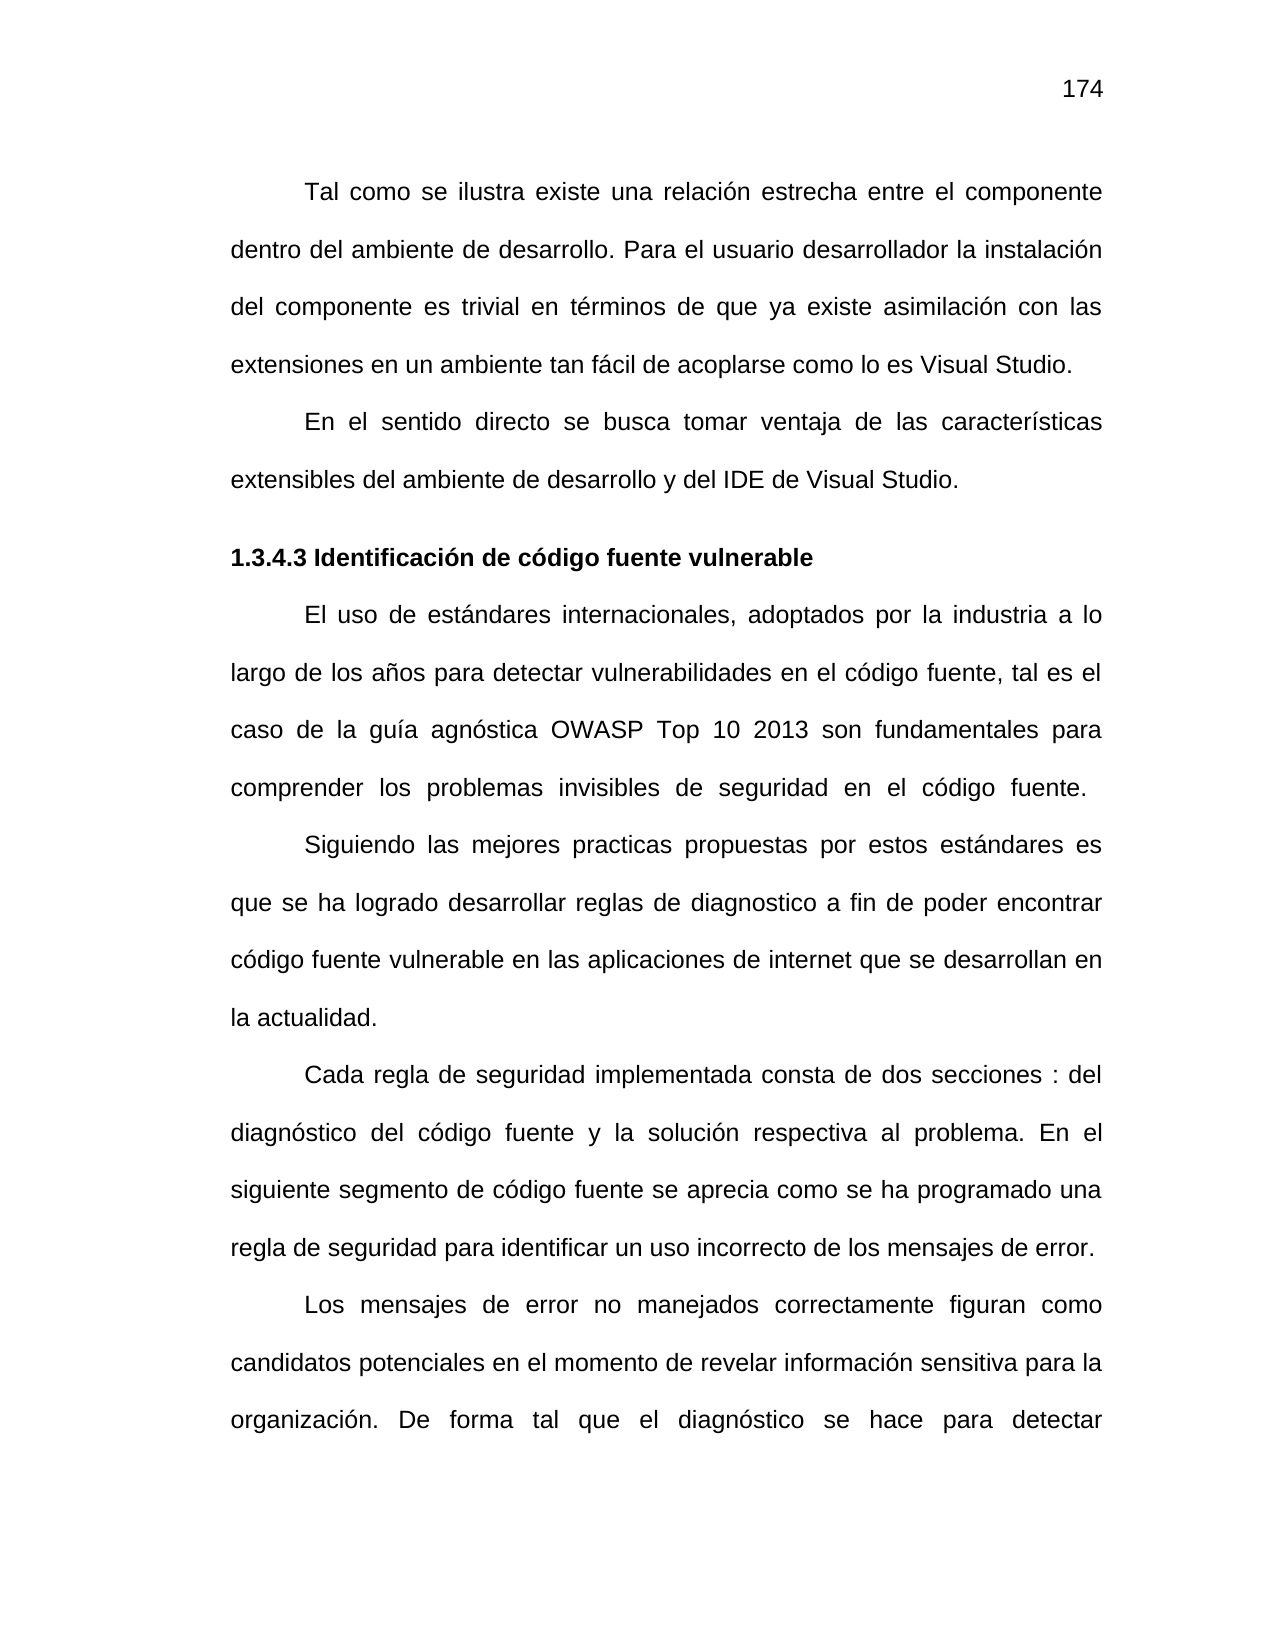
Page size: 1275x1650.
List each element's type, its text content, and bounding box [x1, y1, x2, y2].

text El uso de estándares internacionales, adoptados por la industria a lo largo de los años para detectar vulnerabilidades en el código fuente, tal es el caso de la guía agnóstica OWASP Top 10 2013 son fundamentales para comprender los problemas invisibles de seguridad en el código fuente. Siguiendo las mejores practicas propuestas por estos estándares es que se ha logrado desarrollar reglas de diagnostico a fin de poder encontrar código fuente vulnerable en las aplicaciones de internet que se desarrollan en la actualidad. [230, 601, 1104, 1032]
text En el sentido directo se busca tomar ventaja de las características extensibles del ambiente de desarrollo y del IDE de Visual Studio. [230, 407, 1104, 493]
text Cada regla de seguridad implementada consta de dos secciones : del diagnóstico del código fuente y la solución respectiva al problema. En el siguiente segmento de código fuente se aprecia como se ha programado una regla de seguridad para identificar un uso incorrecto de los mensajes de error. [230, 1061, 1104, 1262]
subtitle 1.3.4.3 Identificación de código fuente vulnerable [230, 543, 1104, 572]
text Tal como se ilustra existe una relación estrecha entre el componente dentro del ambiente de desarrollo. Para el usuario desarrollador la instalación del componente es trivial en términos de que ya existe asimilación con las extensiones en un ambiente tan fácil de acoplarse como lo es Visual Studio. [230, 177, 1104, 378]
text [230, 1291, 1104, 1434]
